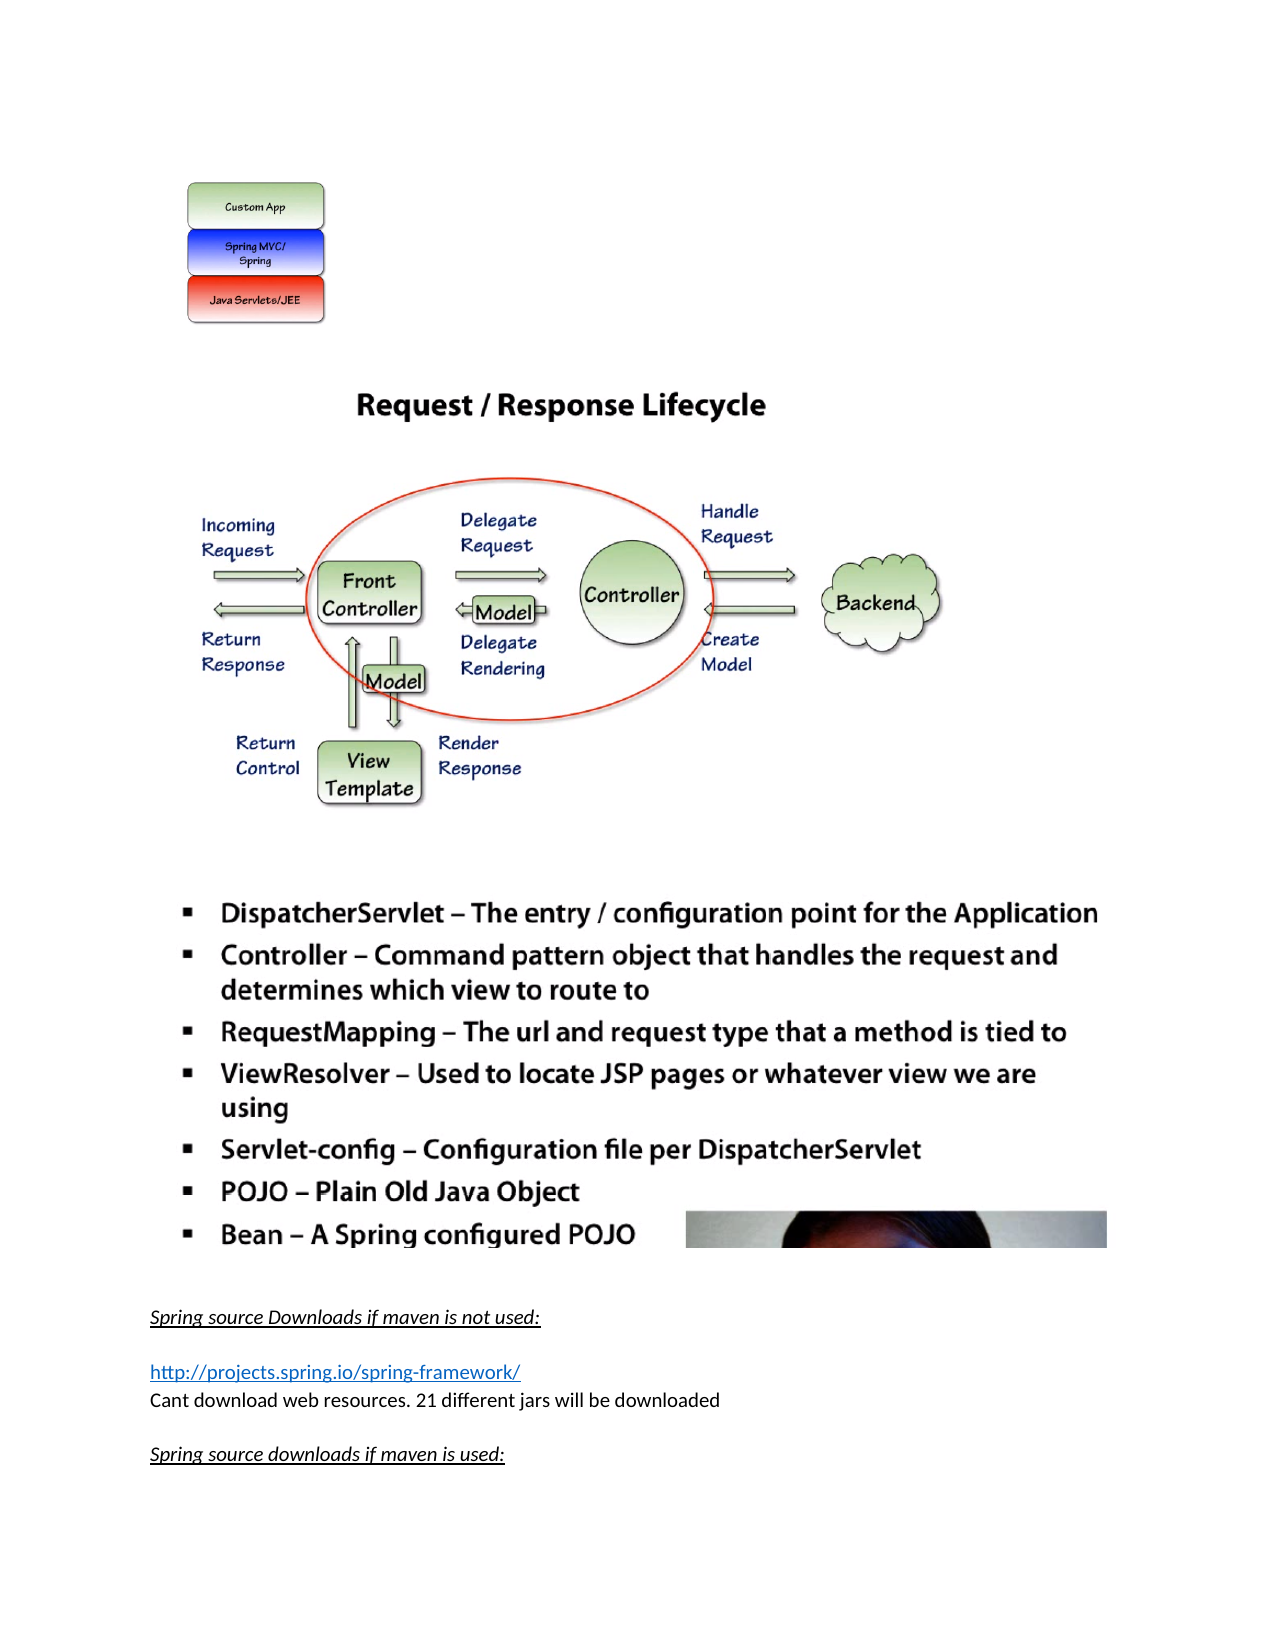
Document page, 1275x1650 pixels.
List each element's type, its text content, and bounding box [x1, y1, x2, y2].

picture [150, 150, 357, 347]
picture [150, 892, 1125, 1248]
text Spring source downloads if maven is used: [150, 1442, 1125, 1467]
picture [150, 376, 954, 863]
text http://projects.spring.io/spring-framework/ [150, 1359, 1125, 1385]
text Spring source Downloads if maven is not used: [150, 1304, 1125, 1330]
text Cant download web resources. 21 different jars will be downloaded [150, 1387, 1125, 1412]
